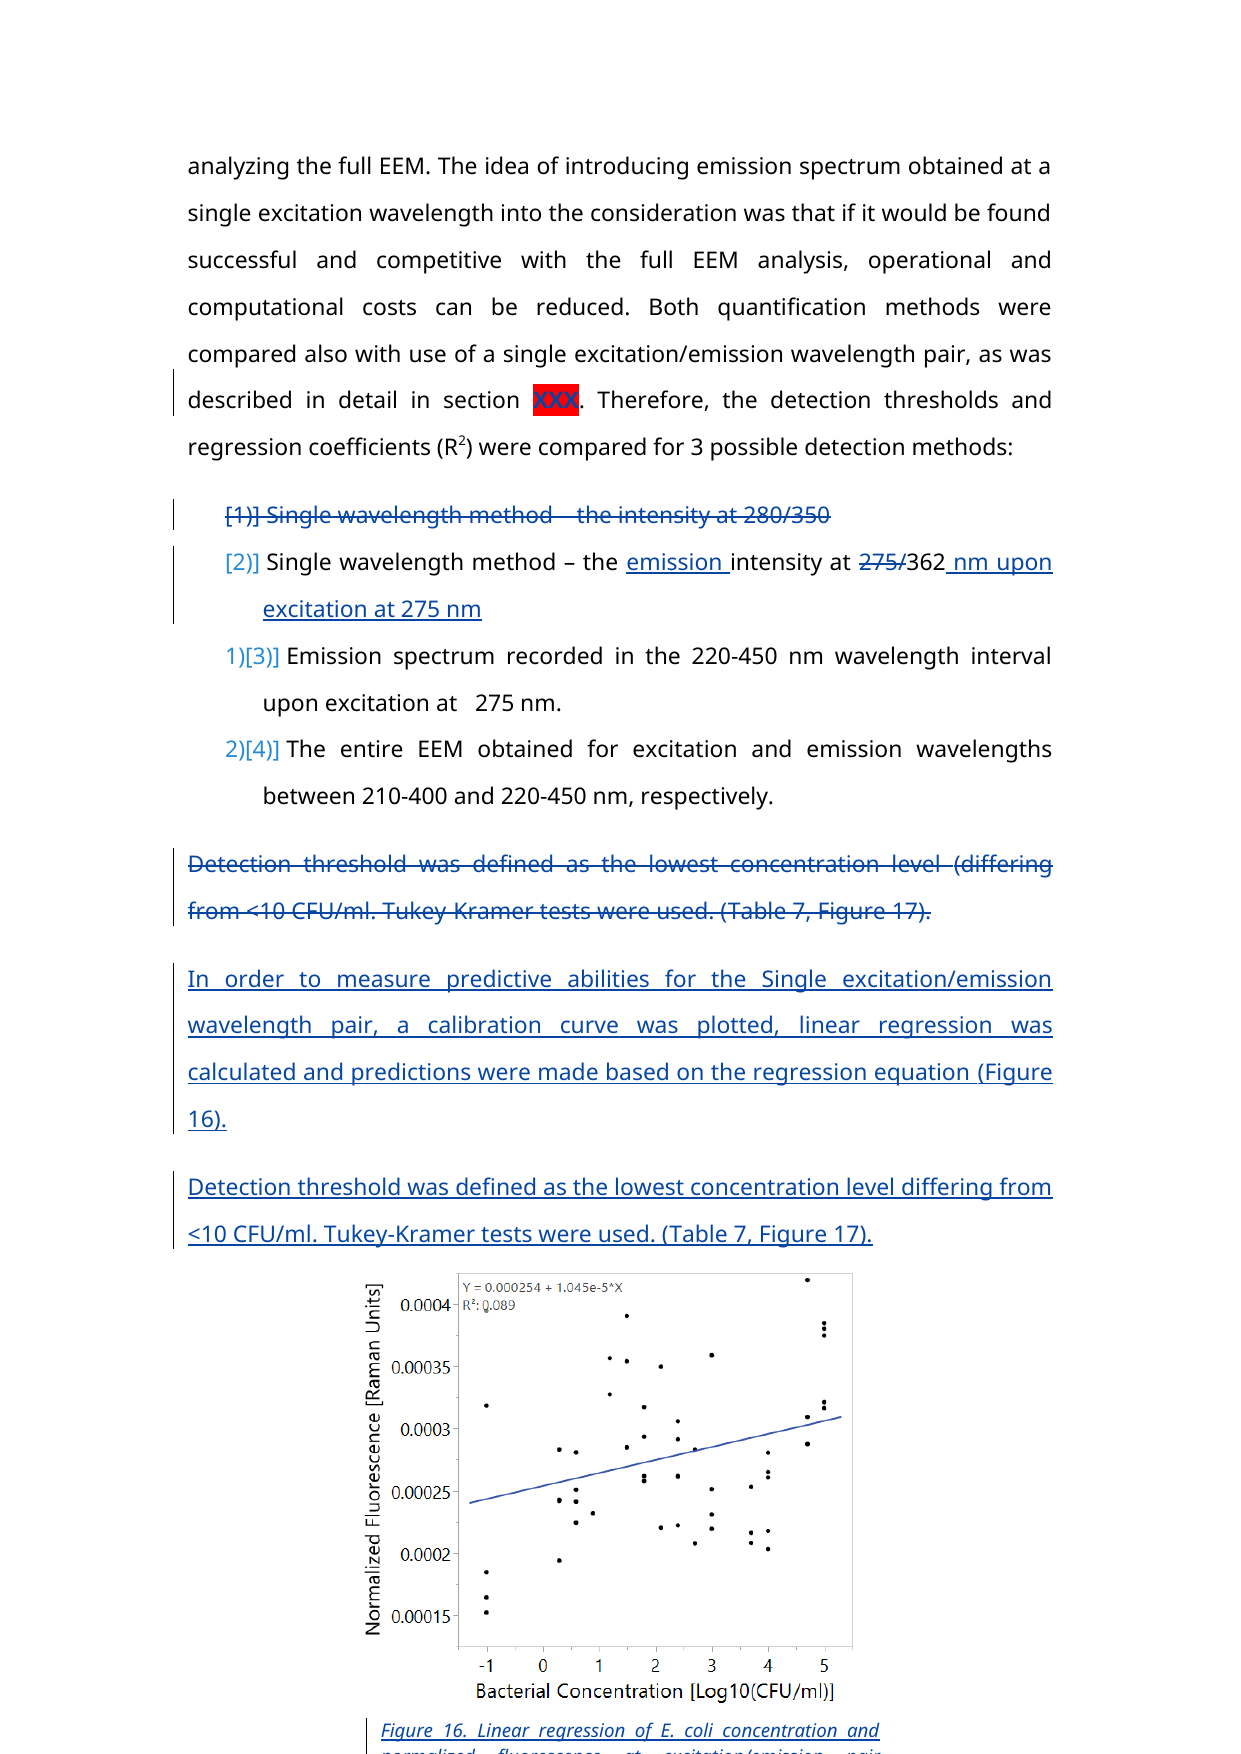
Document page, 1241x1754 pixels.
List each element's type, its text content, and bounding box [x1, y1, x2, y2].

picture [357, 1253, 868, 1704]
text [187, 150, 1053, 462]
list The entire EEM obtained for excitation and emission wavelengths between 210-400 and 220-450 nm, respectively. [225, 733, 1053, 811]
list Emission spectrum recorded in the 220-450 nm wavelength interval upon excitation at 275 nm. [225, 639, 1053, 718]
list Single wavelength method – the intensity at 362 [225, 546, 1053, 624]
